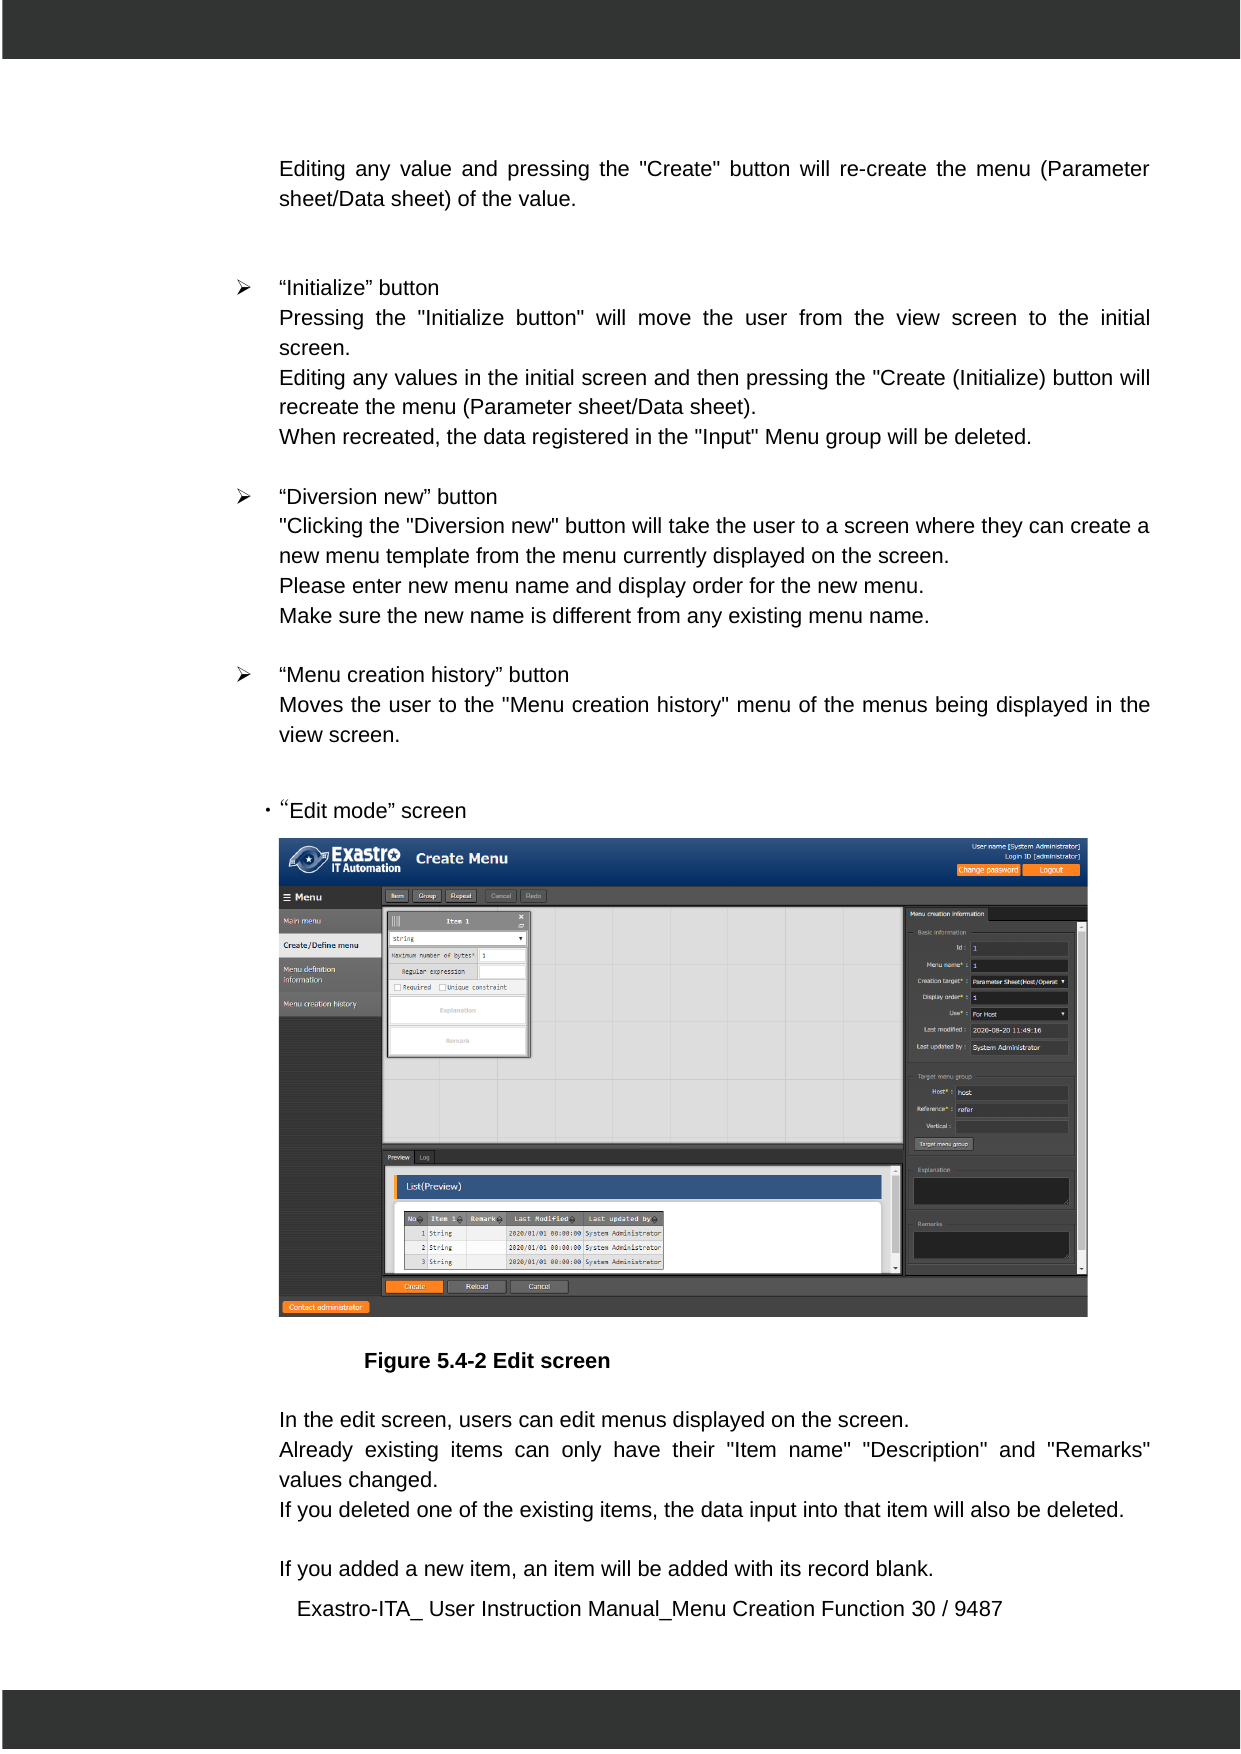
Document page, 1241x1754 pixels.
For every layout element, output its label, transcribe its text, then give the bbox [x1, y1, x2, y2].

list “Initialize” button Pressing the "Initialize button" will move the user from the view screen to the initial screen. [235, 273, 1152, 362]
picture [278, 838, 1088, 1317]
picture [2, 1690, 1241, 1749]
list Moves the user to the "Menu creation history" menu of the menus being displayed in the view screen. [279, 690, 1152, 749]
list If you deleted one of the existing items, the data input into that item will also be deleted. [279, 1494, 1152, 1524]
list “Menu creation history” button [235, 660, 1152, 690]
text ・“Edit mode” screen [148, 779, 1152, 839]
list "Clicking the "Diversion new" button will take the user to a screen where they can create a new menu template from the menu currently displayed on the screen. [279, 511, 1152, 571]
picture [2, 0, 1241, 59]
list Make sure the new name is different from any existing menu name. [279, 601, 1152, 630]
list When recreated, the data registered in the "Input" Menu group will be deleted. [279, 422, 1152, 481]
list In the edit screen, users can edit menus displayed on the screen. [279, 1405, 1152, 1435]
list Editing any value and pressing the "Create" button will re-create the menu (Parameter sheet/Data sheet) of the value. [279, 154, 1152, 213]
list Already existing items can only have their "Item name" "Description" and "Remarks" values changed. [279, 1435, 1152, 1494]
list Editing any values in the initial screen and then pressing the "Create (Initialize) button will recreate the menu (Parameter sheet/Data sheet). [279, 362, 1152, 422]
list “Diversion new” button [235, 481, 1152, 511]
list If you added a new item, an item will be added with its record blank. [279, 1554, 1152, 1584]
list Figure 5.4-2 Edit screen [279, 1345, 1152, 1375]
list Please enter new menu name and display order for the new menu. [279, 571, 1152, 601]
